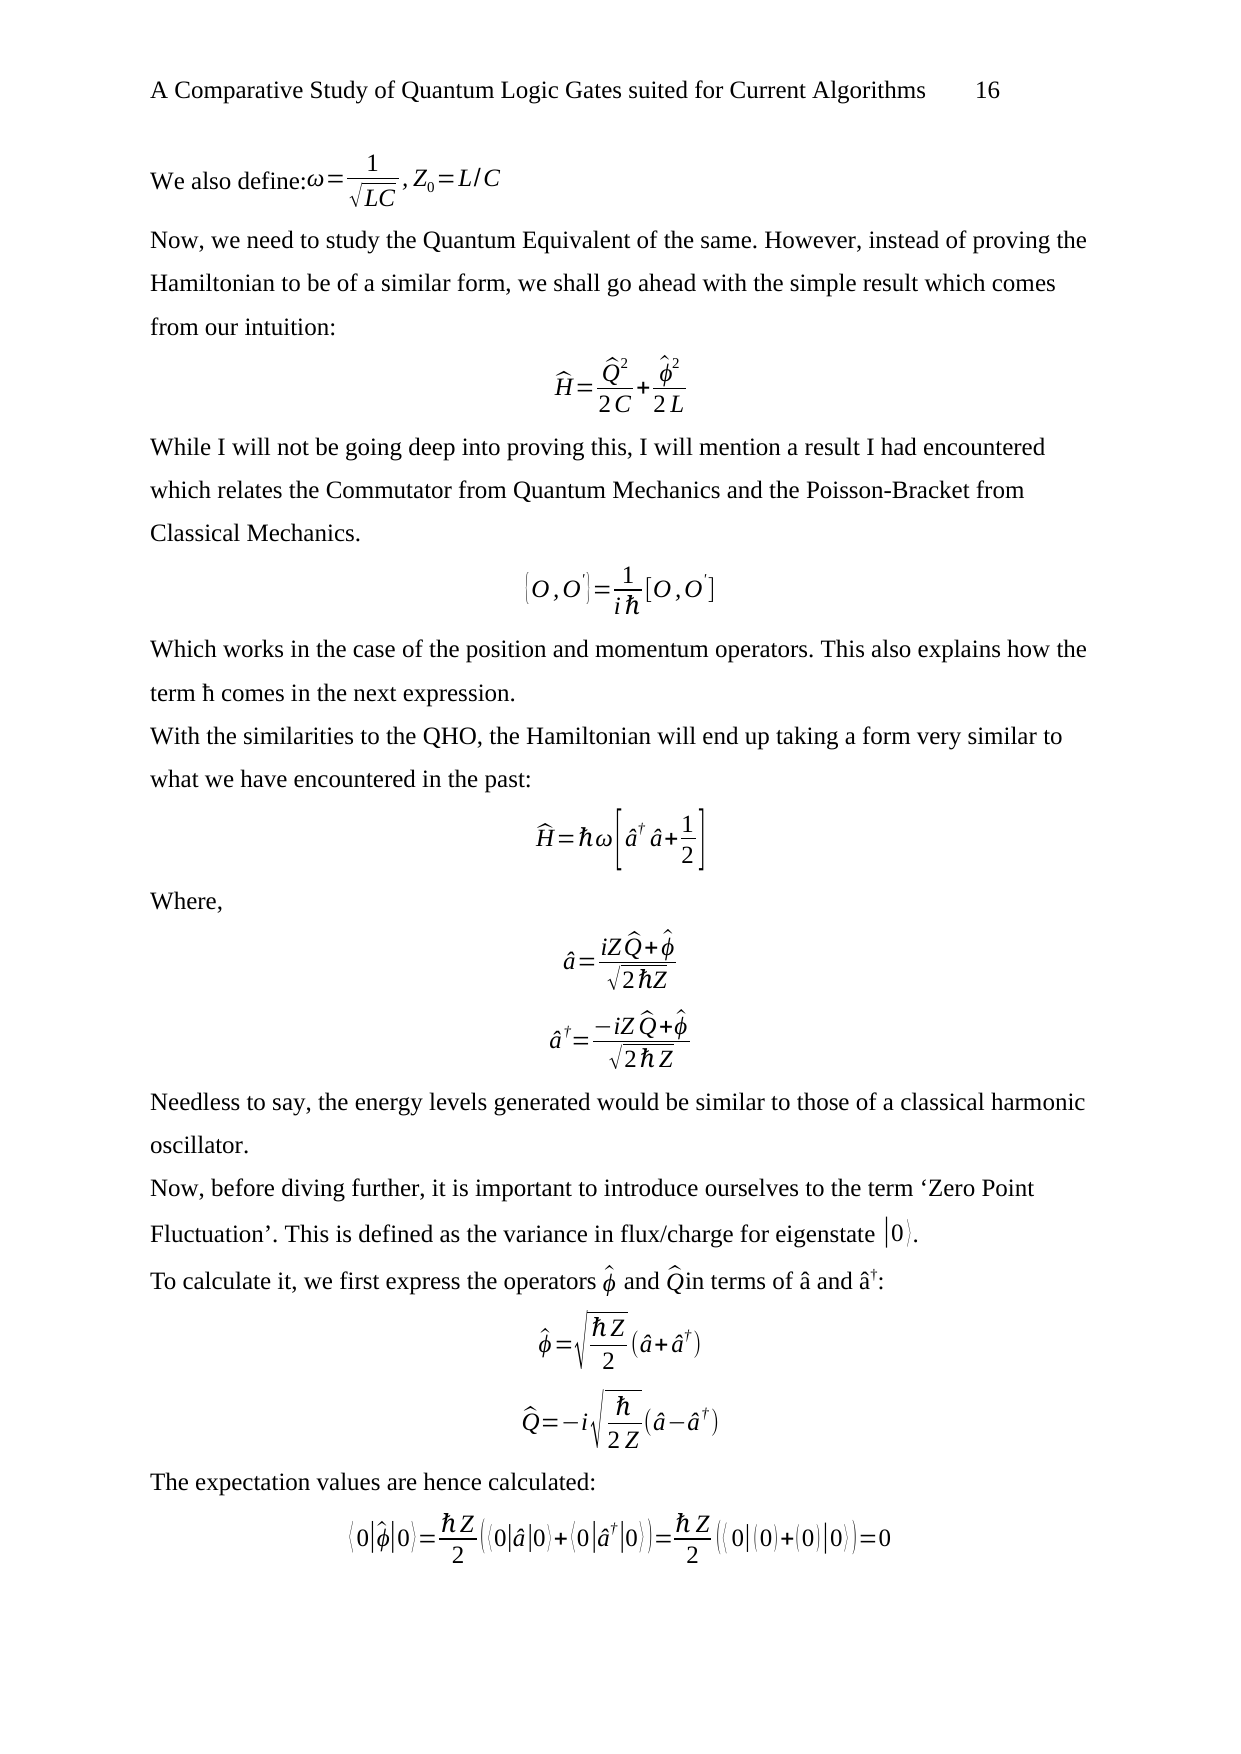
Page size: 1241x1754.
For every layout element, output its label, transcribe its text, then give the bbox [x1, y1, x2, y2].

text Now, before diving further, it is important to introduce ourselves to the term ‘Zero Point Fluctuation’. This is defined as the variance in flux/charge for eigenstate . [150, 1173, 1090, 1250]
text The expectation values are hence calculated: [150, 1467, 1090, 1496]
text Now, we need to study the Quantum Equivalent of the same. However, instead of proving the Hamiltonian to be of a similar form, we shall go ahead with the simple result which comes from our intuition: [150, 225, 1090, 340]
text To calculate it, we first express the operators and in terms of â and â†: [150, 1264, 1090, 1296]
text We also define: [150, 150, 1090, 211]
text Which works in the case of the position and momentum operators. This also explains how the term ħ comes in the next expression. [150, 634, 1090, 706]
text Where, [150, 886, 1090, 915]
text With the similarities to the QHO, the Hamiltonian will end up taking a form very similar to what we have encountered in the past: [150, 721, 1090, 793]
text Needless to say, the energy levels generated would be similar to those of a classical harmonic oscillator. [150, 1087, 1090, 1159]
text While I will not be going deep into proving this, I will mention a result I had encountered which relates the Commutator from Quantum Mechanics and the Poisson-Bracket from Classical Mechanics. [150, 432, 1090, 547]
